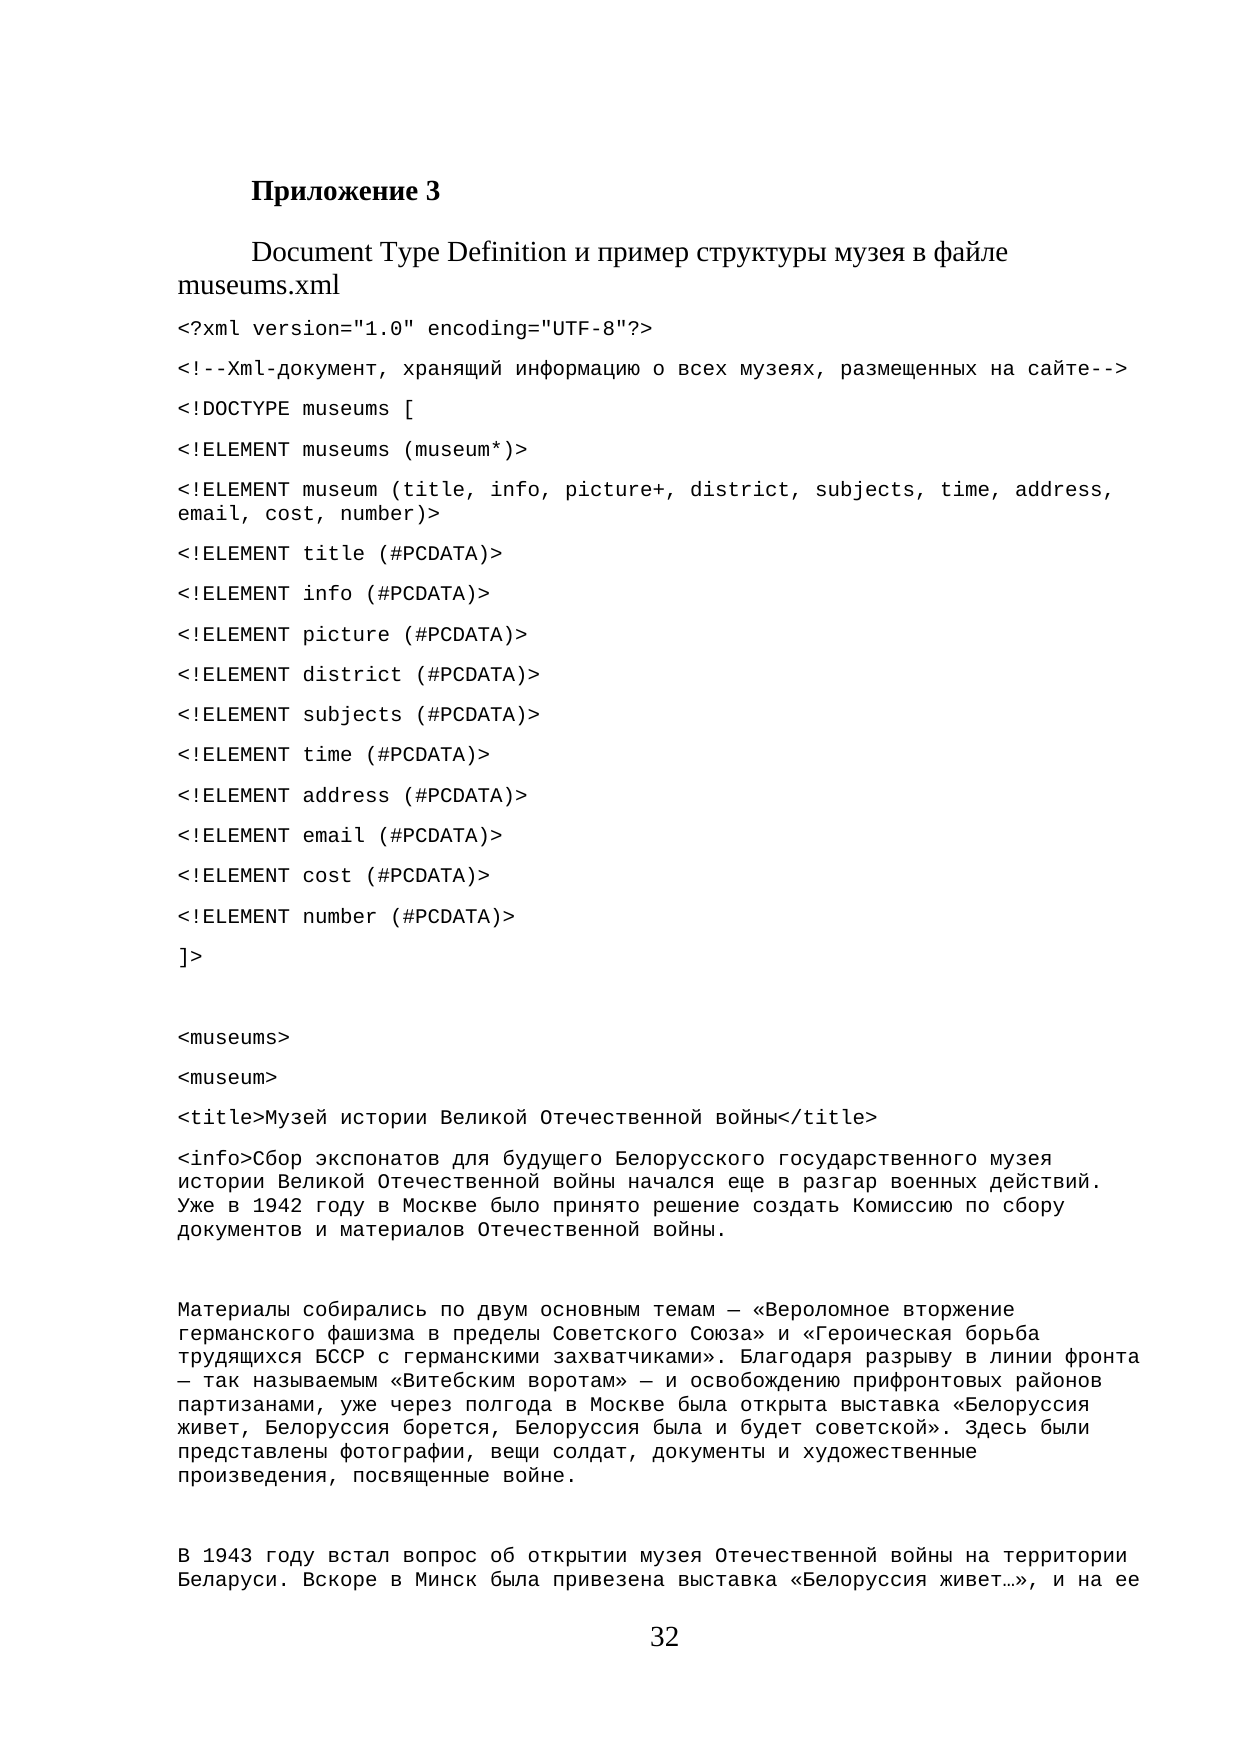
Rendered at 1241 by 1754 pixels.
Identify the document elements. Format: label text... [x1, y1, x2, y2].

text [177, 1545, 1152, 1593]
text <museum> [177, 1067, 1152, 1091]
text <!ELEMENT subjects (#PCDATA)> [177, 704, 1152, 728]
text <!ELEMENT time (#PCDATA)> [177, 744, 1152, 768]
text <!ELEMENT district (#PCDATA)> [177, 664, 1152, 687]
text <!DOCTYPE museums [ [177, 398, 1152, 422]
text <!ELEMENT email (#PCDATA)> [177, 825, 1152, 849]
text <!ELEMENT cost (#PCDATA)> [177, 865, 1152, 889]
text <!ELEMENT number (#PCDATA)> [177, 906, 1152, 929]
text Document Type Definition и пример структуры музея в файле museums.xml [177, 234, 1152, 301]
text <!ELEMENT info (#PCDATA)> [177, 583, 1152, 607]
text <museums> [177, 1027, 1152, 1050]
subtitle Приложение 3 [177, 173, 1152, 206]
text <!ELEMENT title (#PCDATA)> [177, 543, 1152, 567]
text <title>Музей истории Великой Отечественной войны</title> [177, 1107, 1152, 1131]
text <!ELEMENT picture (#PCDATA)> [177, 623, 1152, 647]
text <!ELEMENT address (#PCDATA)> [177, 785, 1152, 808]
text Материалы собирались по двум основным темам — «Вероломное вторжение германского фашизма в пределы Советского Союза» и «Героическая борьба трудящихся БССР с германскими захватчиками». Благодаря разрыву в линии фронта — так называемым «Витебским воротам» — и освобождению прифронтовых районов партизанами, уже через полгода в Москве была открыта выставка «Белоруссия живет, Белоруссия борется, Белоруссия была и будет советской». Здесь были представлены фотографии, вещи солдат, документы и художественные произведения, посвященные войне. [177, 1299, 1152, 1488]
text <?xml version="1.0" encoding="UTF-8"?> [177, 318, 1152, 341]
text <!--Xml-документ, хранящий информацию о всех музеях, размещенных на сайте--> [177, 358, 1152, 382]
text <!ELEMENT museums (museum*)> [177, 439, 1152, 462]
text <!ELEMENT museum (title, info, picture+, district, subjects, time, address, email, cost, number)> [177, 479, 1152, 526]
text ]> [177, 946, 1152, 970]
text <info>Сбор экспонатов для будущего Белорусского государственного музея истории Великой Отечественной войны начался еще в разгар военных действий. Уже в 1942 году в Москве было принято решение создать Комиссию по сбору документов и материалов Отечественной войны. [177, 1148, 1152, 1242]
